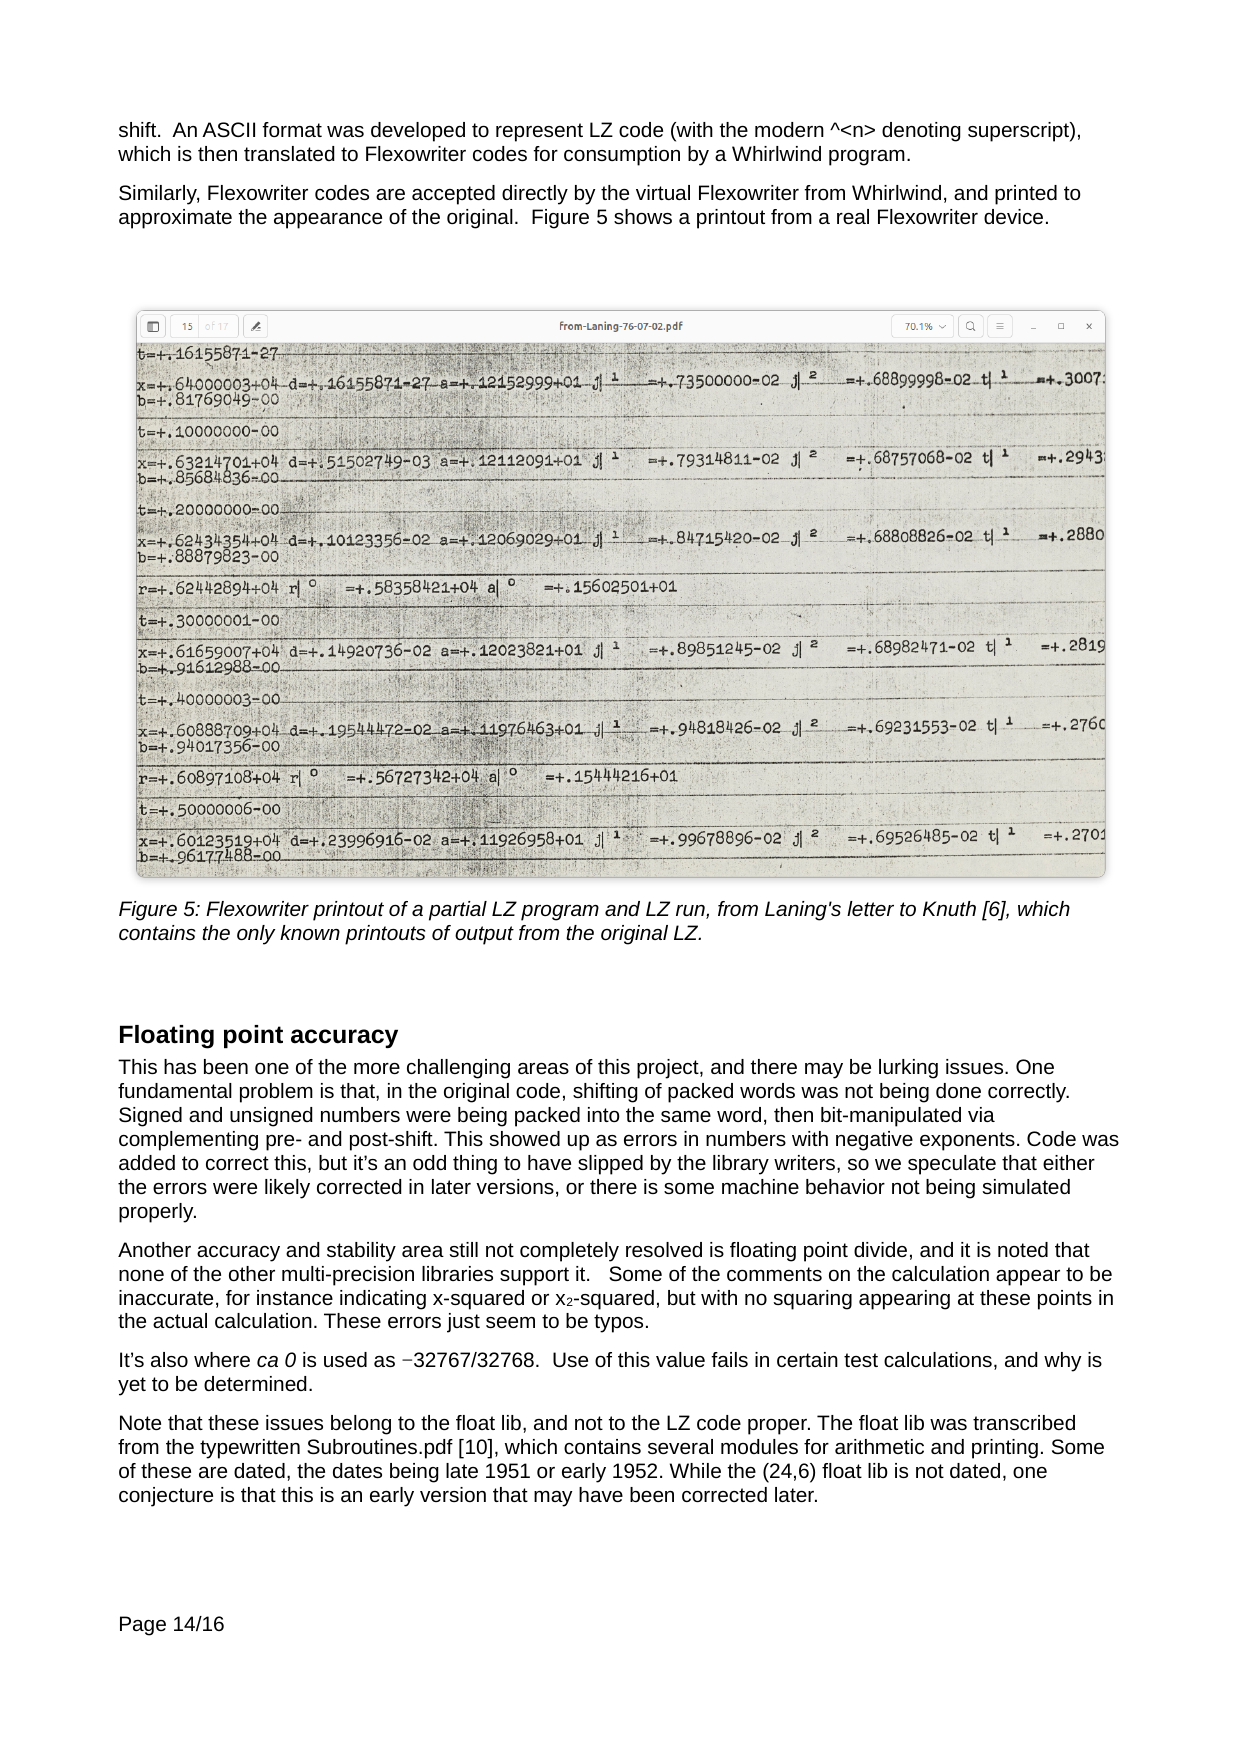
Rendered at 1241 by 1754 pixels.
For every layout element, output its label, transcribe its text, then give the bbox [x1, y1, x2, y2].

subtitle Floating point accuracy [118, 1020, 1122, 1049]
text This has been one of the more challenging areas of this project, and there may be lurking issues. One fundamental problem is that, in the original code, shifting of packed words was not being done correctly. Signed and unsigned numbers were being packed into the same word, then bit-manipulated via complementing pre- and post-shift. This showed up as errors in numbers with negative exponents. Code was added to correct this, but it’s an odd thing to have slipped by the library writers, so we speculate that either the errors were likely corrected in later versions, or there is some machine behavior not being simulated properly. [118, 1055, 1122, 1223]
text Similarly, Flexowriter codes are accepted directly by the virtual Flexowriter from Whirlwind, and printed to approximate the appearance of the original. Figure 5 shows a printout from a real Flexowriter device. [118, 181, 1122, 228]
text Note that these issues belong to the float lib, and not to the LZ code proper. The float lib was transcribed from the typewritten Subroutines.pdf [10], which contains several modules for arithmetic and printing. Some of these are dated, the dates being late 1951 or early 1952. While the (24,6) float lib is not dated, one conjecture is that this is an early version that may have been corrected later. [118, 1411, 1122, 1506]
picture [118, 294, 1123, 897]
text It’s also where ca 0 is used as −32767/32768. Use of this value fails in certain test calculations, and why is yet to be determined. [118, 1348, 1122, 1396]
text Another accuracy and stability area still not completely resolved is floating point divide, and it is noted that none of the other multi-precision libraries support it. Some of the comments on the calculation appear to be inaccurate, for instance indicating x-squared or x2-squared, but with no squaring appearing at these points in the actual calculation. These errors just seem to be typos. [118, 1237, 1122, 1333]
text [118, 118, 1122, 166]
